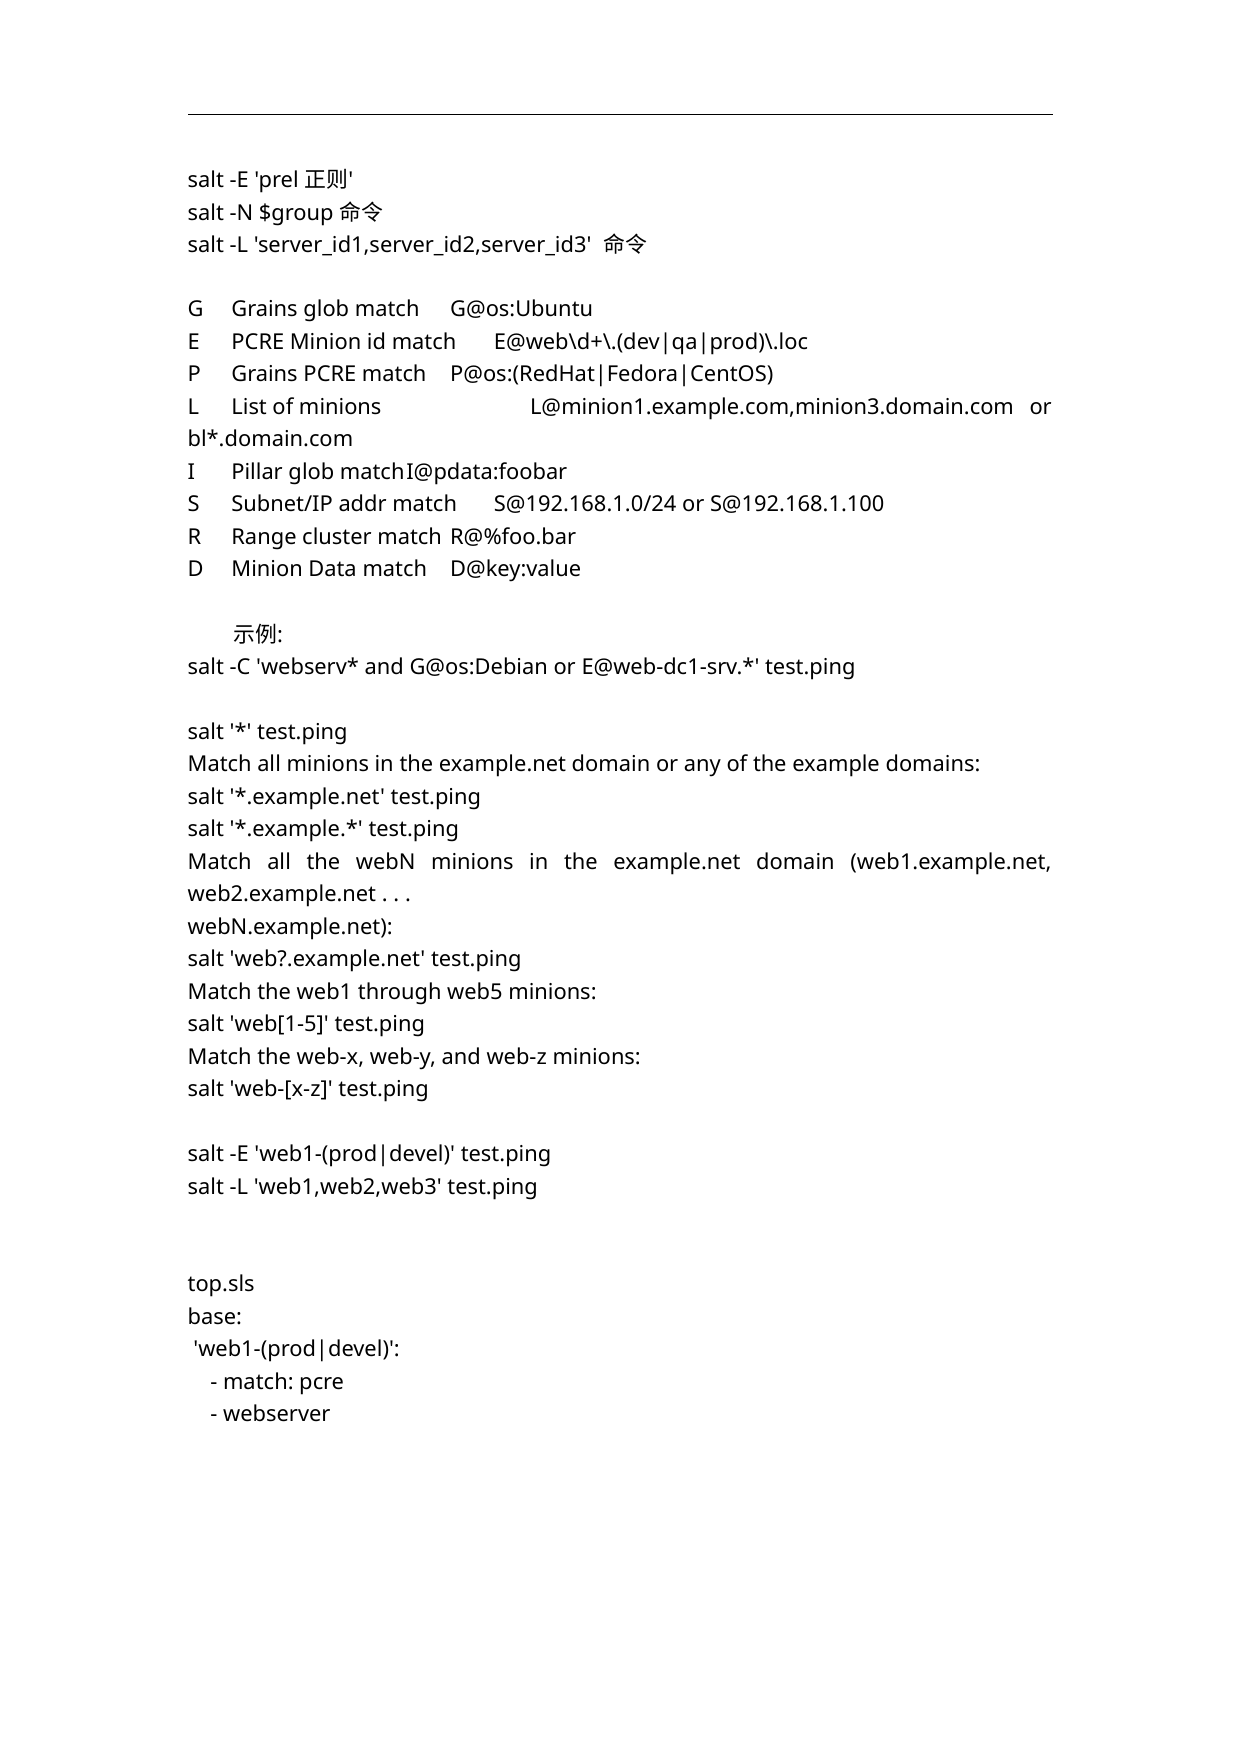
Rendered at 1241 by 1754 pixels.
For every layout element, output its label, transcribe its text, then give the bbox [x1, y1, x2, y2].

text 'web1-(prod|devel)': [187, 1332, 1053, 1364]
text S Subnet/IP addr match S@192.168.1.0/24 or S@192.168.1.100 [187, 487, 1053, 519]
text salt 'web?.example.net' test.ping [187, 942, 1053, 974]
text salt 'web-[x-z]' test.ping [187, 1072, 1053, 1104]
text E PCRE Minion id match E@web\d+\.(dev|qa|prod)\.loc [187, 324, 1053, 357]
text base: [187, 1299, 1053, 1332]
text top.sls [187, 1267, 1053, 1299]
text - webserver [187, 1397, 1053, 1429]
text salt -E 'web1-(prod|devel)' test.ping [187, 1137, 1053, 1169]
text salt 'web[1-5]' test.ping [187, 1007, 1053, 1039]
text salt -L 'web1,web2,web3' test.ping [187, 1169, 1053, 1202]
text P Grains PCRE match P@os:(RedHat|Fedora|CentOS) [187, 357, 1053, 389]
text Match all minions in the example.net domain or any of the example domains: [187, 747, 1053, 779]
text Match the web1 through web5 minions: [187, 974, 1053, 1007]
text 示例: [187, 617, 1053, 649]
text - match: pcre [187, 1364, 1053, 1397]
text salt '*' test.ping [187, 714, 1053, 747]
text G Grains glob match G@os:Ubuntu [187, 292, 1053, 324]
text salt -C 'webserv* and G@os:Debian or E@web-dc1-srv.*' test.ping [187, 649, 1053, 682]
text Match all the webN minions in the example.net domain (web1.example.net, web2.example.net . . . [187, 844, 1053, 909]
text R Range cluster match R@%foo.bar [187, 519, 1053, 552]
text L List of minions L@minion1.example.com,minion3.domain.com or bl*.domain.com [187, 389, 1053, 454]
text salt '*.example.*' test.ping [187, 812, 1053, 844]
text I Pillar glob match I@pdata:foobar [187, 454, 1053, 487]
text webN.example.net): [187, 909, 1053, 942]
text Match the web-x, web-y, and web-z minions: [187, 1039, 1053, 1072]
text D Minion Data match D@key:value [187, 552, 1053, 584]
text salt -E 'prel 正则' [187, 162, 1053, 194]
text salt -N $group 命令 [187, 194, 1053, 227]
text salt '*.example.net' test.ping [187, 779, 1053, 812]
text salt -L 'server_id1,server_id2,server_id3' 命令 [187, 227, 1053, 259]
